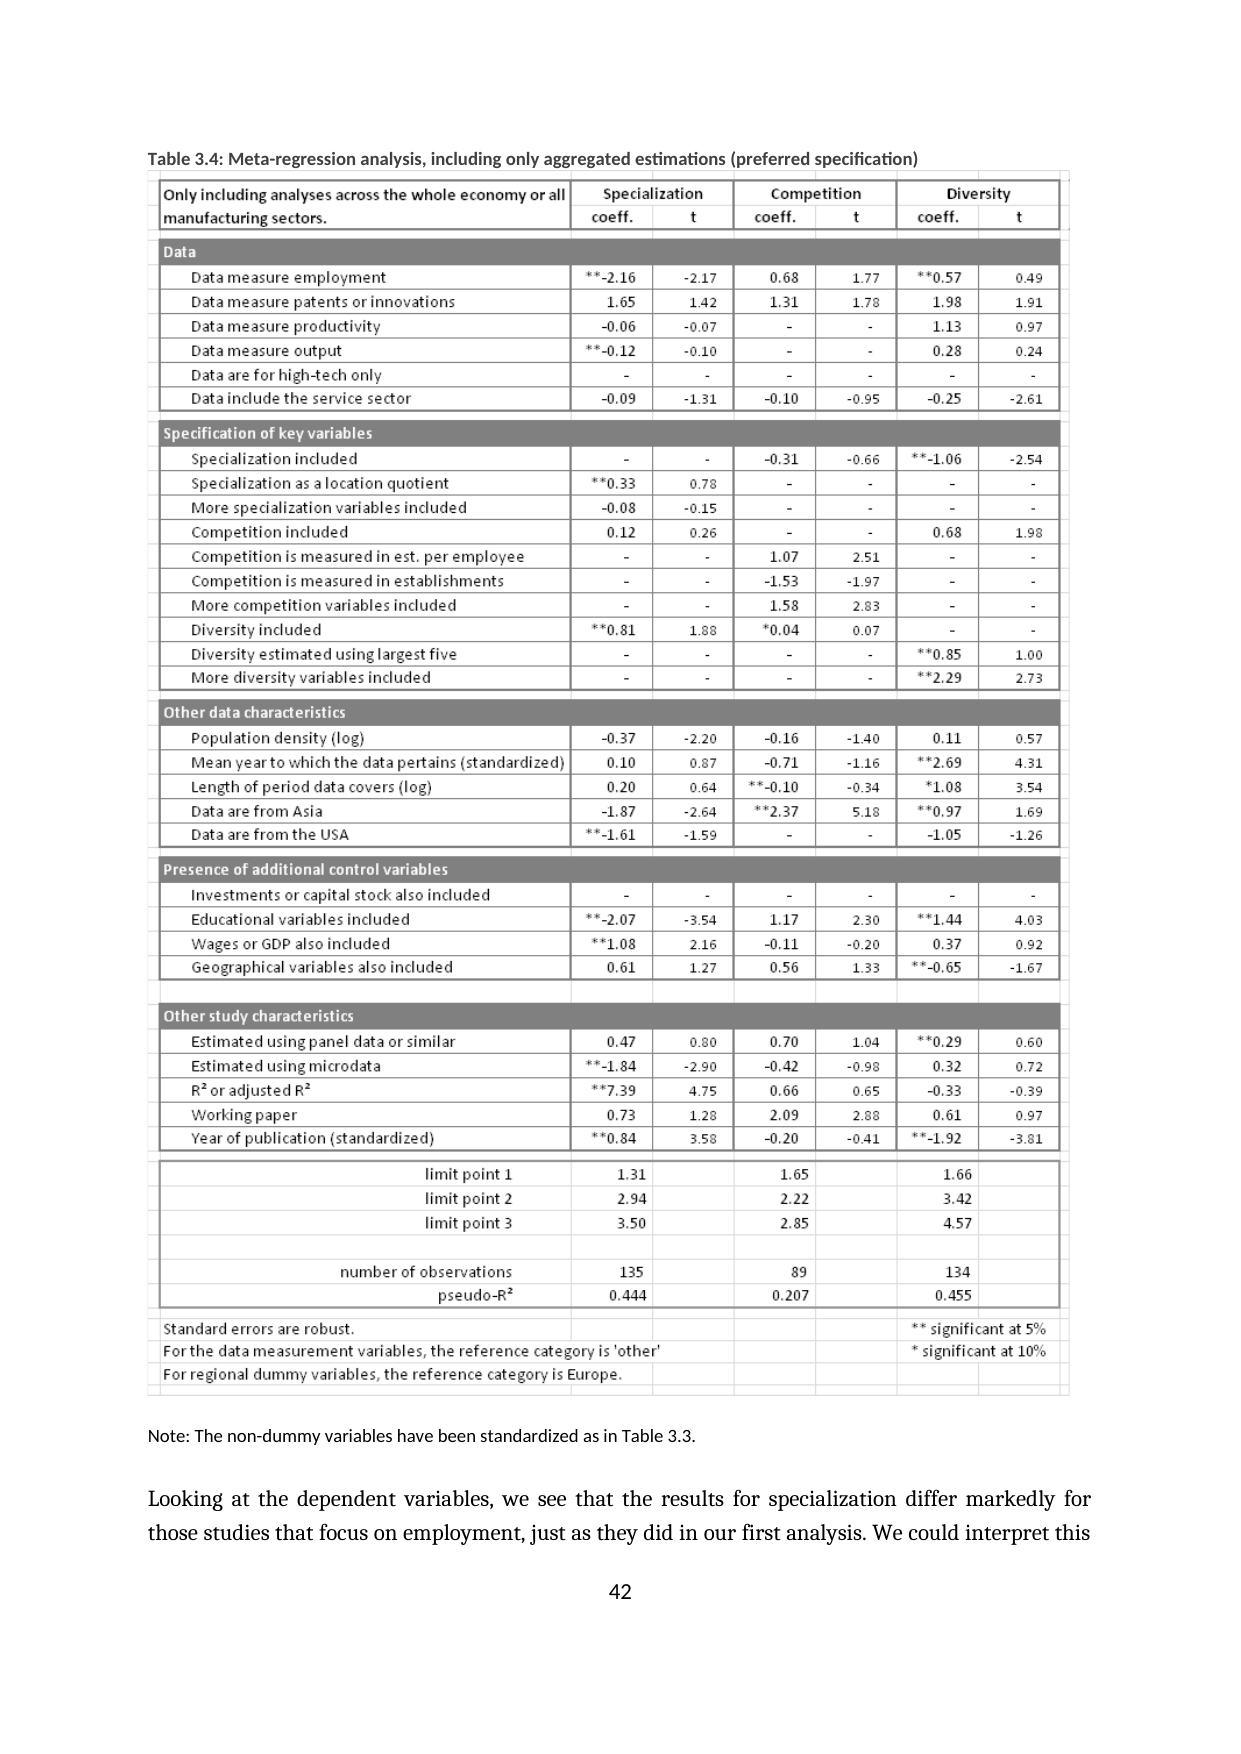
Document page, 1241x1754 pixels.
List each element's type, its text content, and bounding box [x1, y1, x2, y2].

text Note: The non-dummy variables have been standardized as in Table 3.3. [148, 1424, 1093, 1447]
picture [147, 170, 1070, 1396]
text Table 3.4: Meta-regression analysis, including only aggregated estimations (preferred specification) [148, 148, 1093, 171]
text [148, 1486, 1093, 1546]
